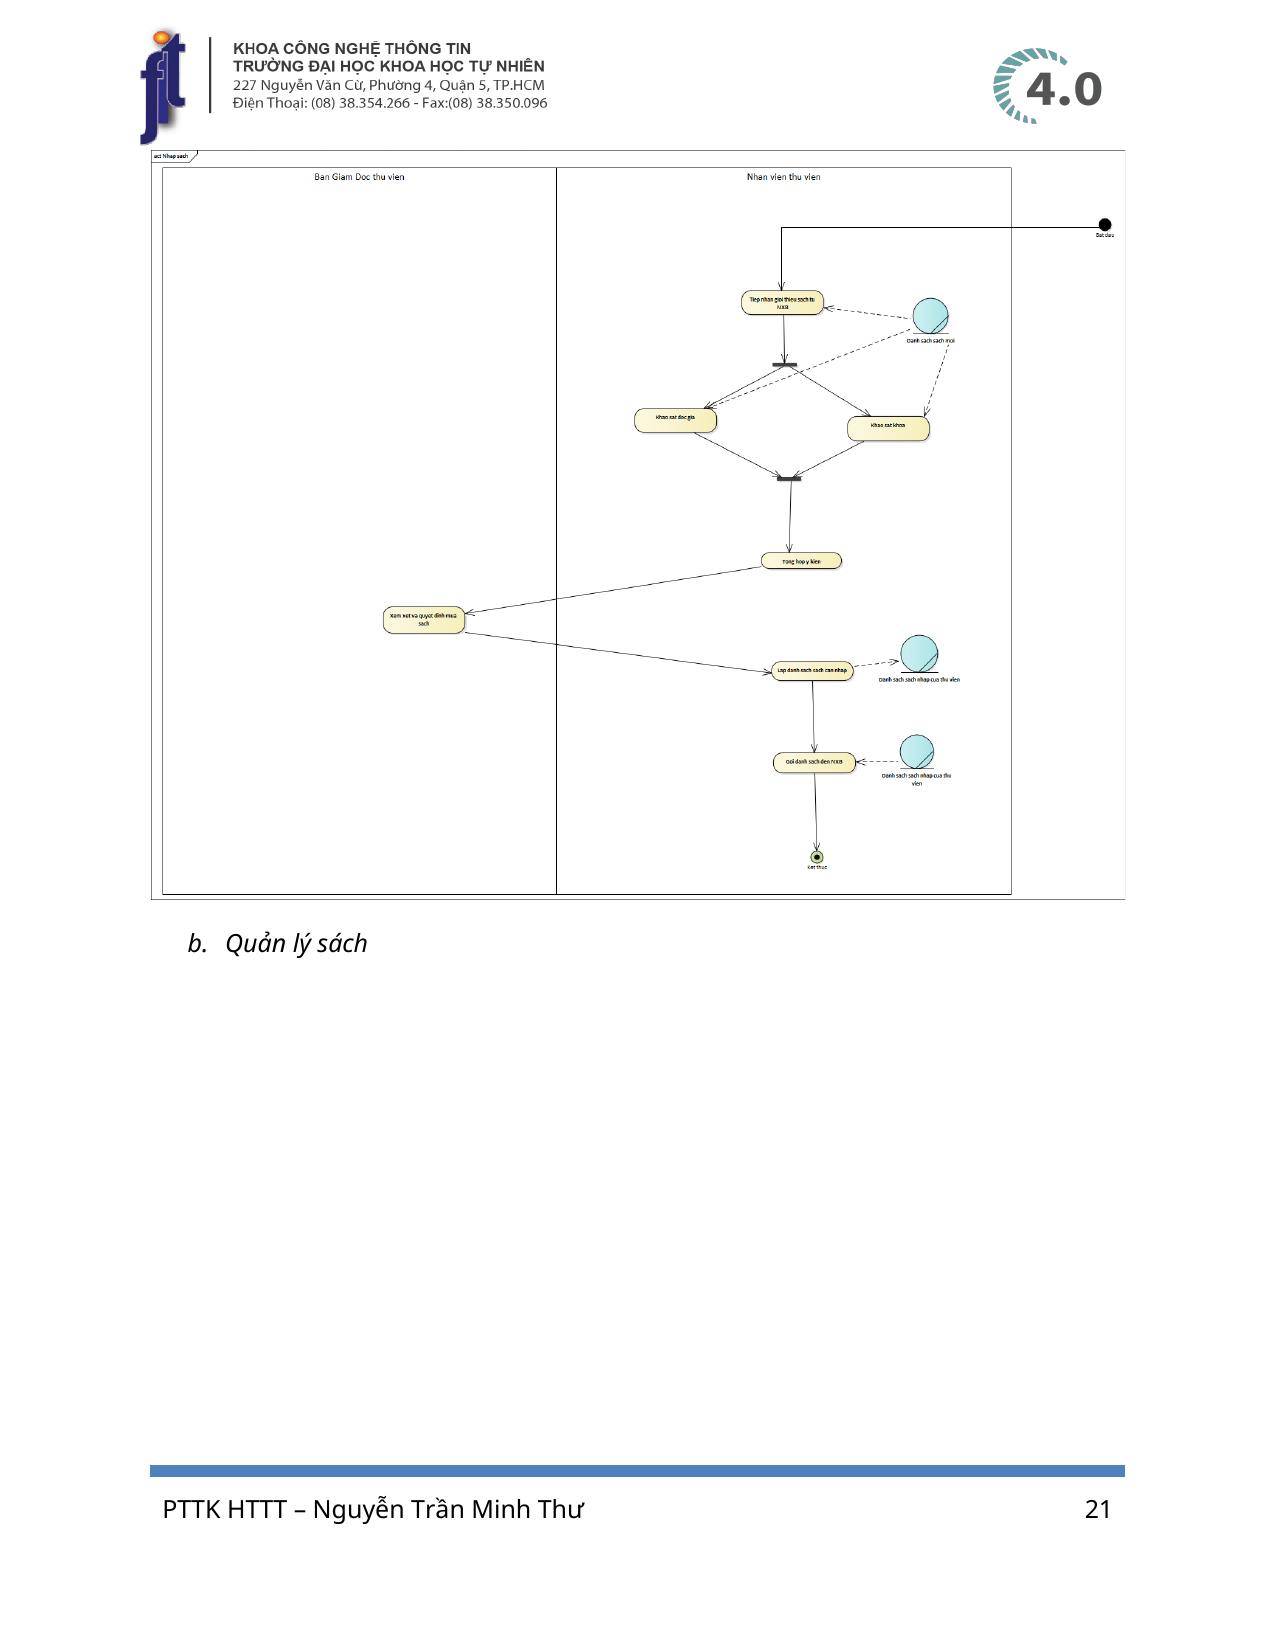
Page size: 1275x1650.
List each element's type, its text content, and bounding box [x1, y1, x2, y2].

picture [985, 41, 1108, 127]
list Quản lý sách [187, 926, 1125, 960]
picture [117, 21, 1125, 900]
